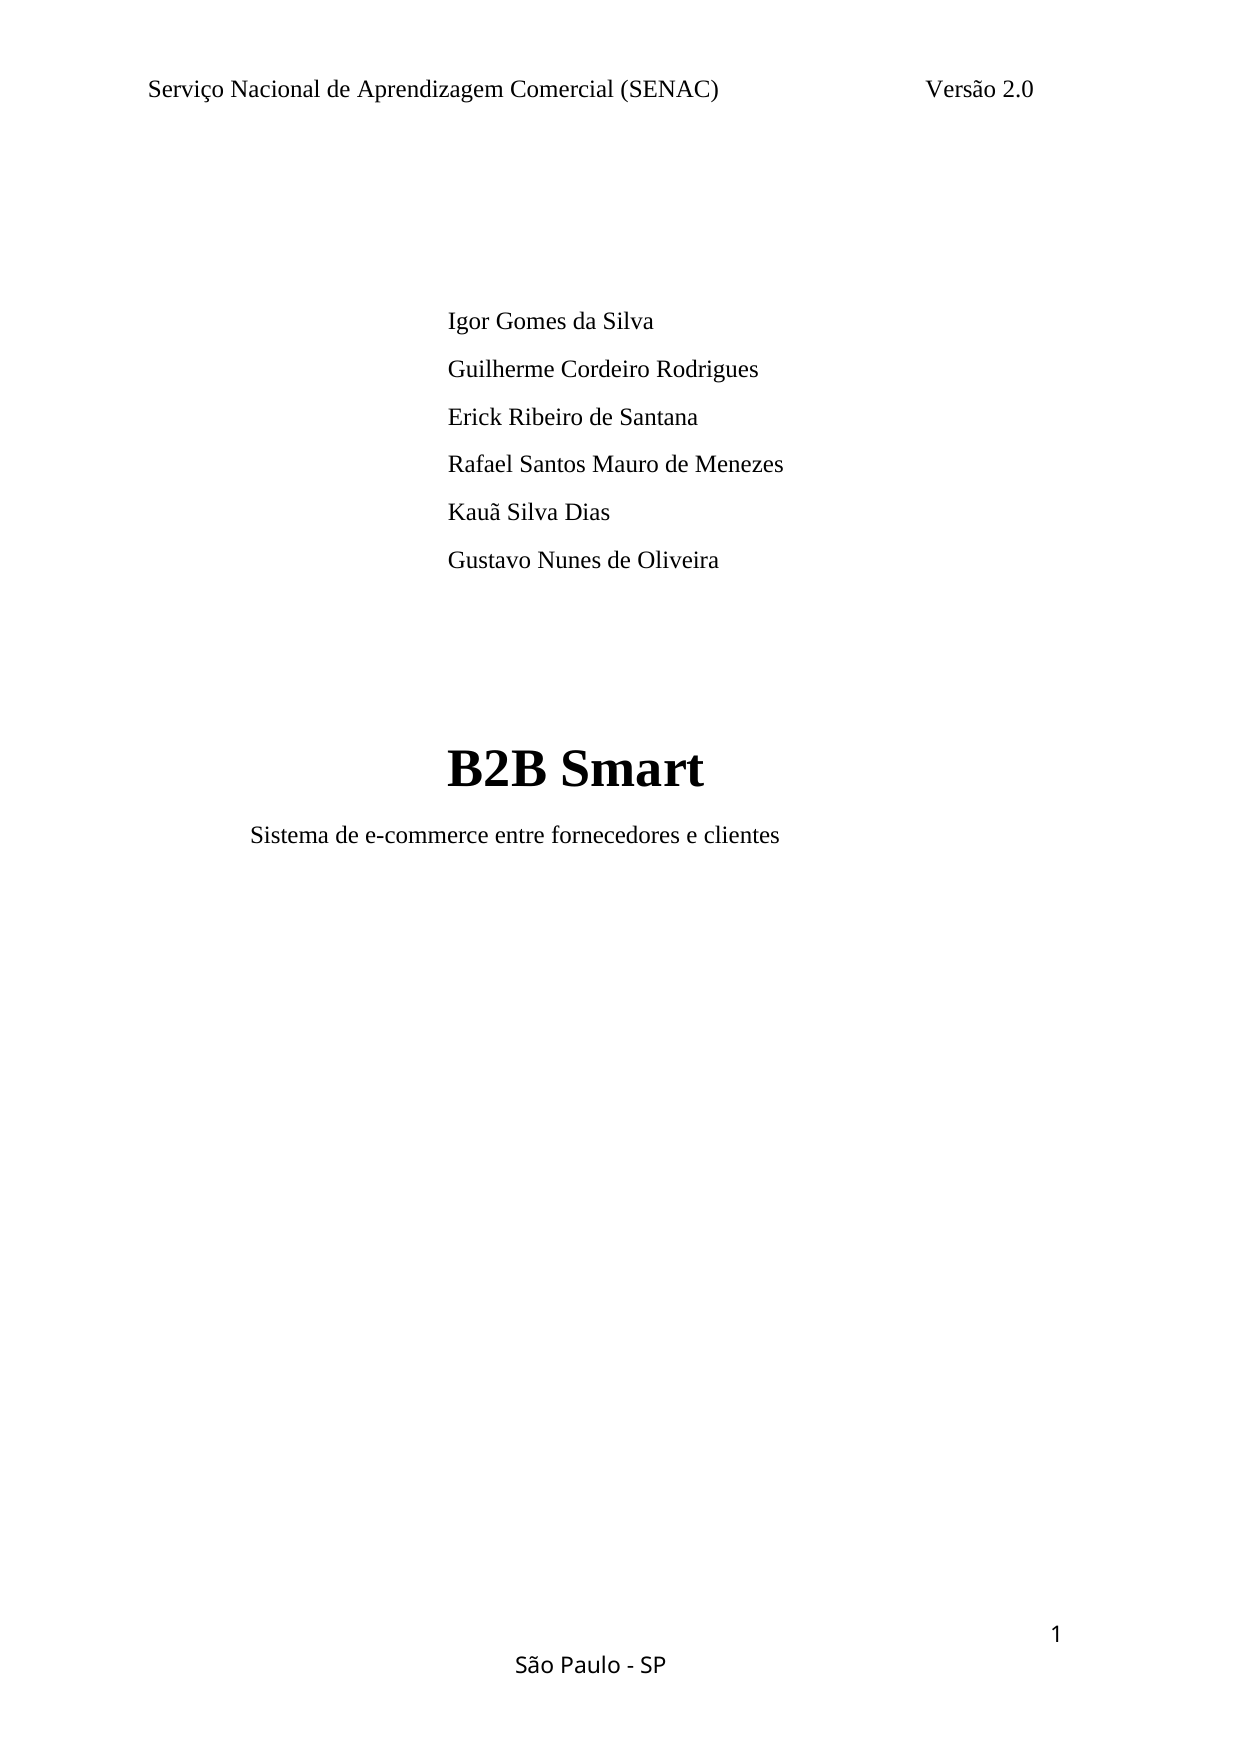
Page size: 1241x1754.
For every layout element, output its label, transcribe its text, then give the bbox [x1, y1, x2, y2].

text Kauã Silva Dias [148, 497, 1063, 526]
text Erick Ribeiro de Santana [148, 402, 1063, 431]
text Sistema de e-commerce entre fornecedores e clientes [148, 820, 1063, 848]
text Rafael Santos Mauro de Menezes [148, 449, 1063, 478]
text Gustavo Nunes de Oliveira [148, 545, 1063, 574]
text Igor Gomes da Silva [148, 306, 1063, 335]
text Guilherme Cordeiro Rodrigues [148, 354, 1063, 383]
text B2B Smart [148, 736, 1063, 798]
